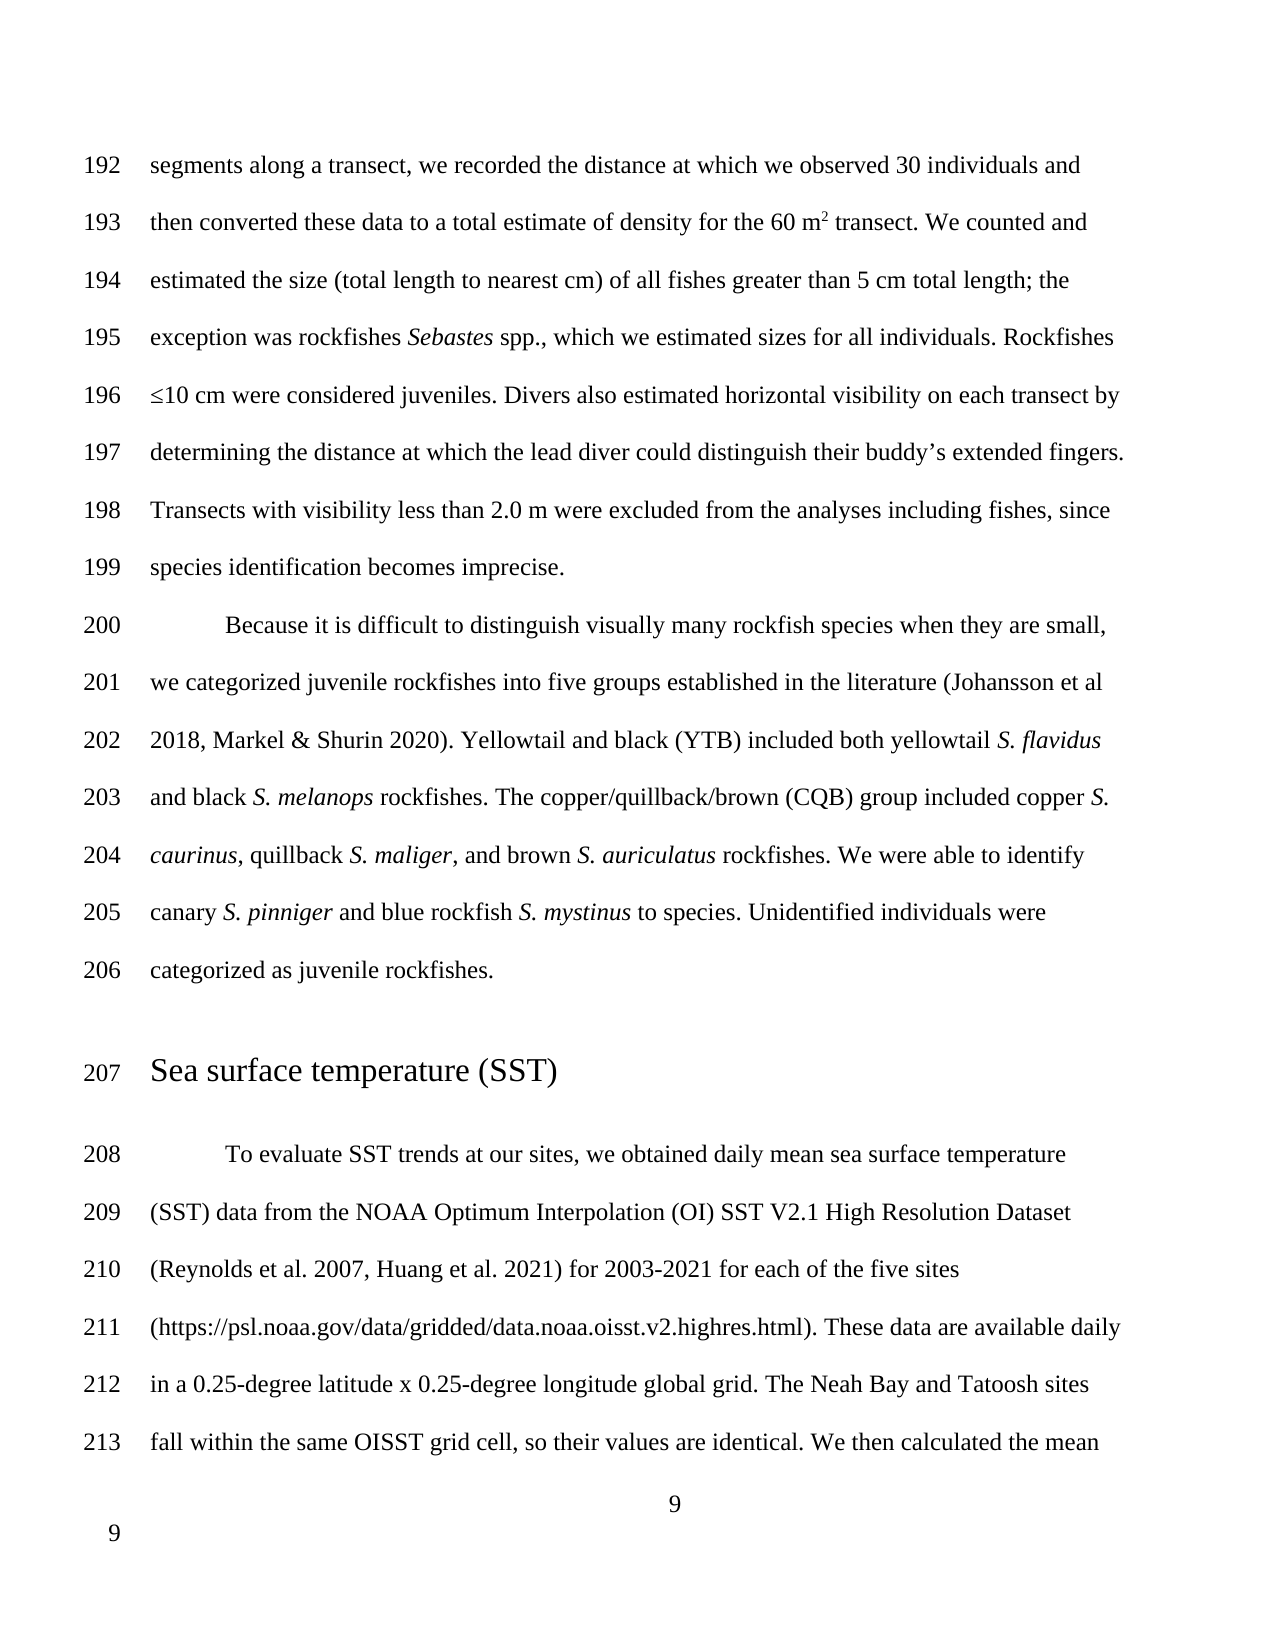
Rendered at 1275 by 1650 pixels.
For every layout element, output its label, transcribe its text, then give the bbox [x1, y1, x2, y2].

subtitle Sea surface temperature (SST) [150, 1050, 1125, 1088]
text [150, 150, 1125, 581]
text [150, 1139, 1125, 1455]
text Because it is difficult to distinguish visually many rockfish species when they are small, we categorized juvenile rockfishes into five groups established in the literature (Johansson et al 2018, Markel & Shurin 2020). Yellowtail and black (YTB) included both yellowtail S. flavidus and black S. melanops rockfishes. The copper/quillback/brown (CQB) group included copper S. caurinus, quillback S. maliger, and brown S. auriculatus rockfishes. We were able to identify canary S. pinniger and blue rockfish S. mystinus to species. Unidentified individuals were categorized as juvenile rockfishes. [150, 610, 1125, 984]
